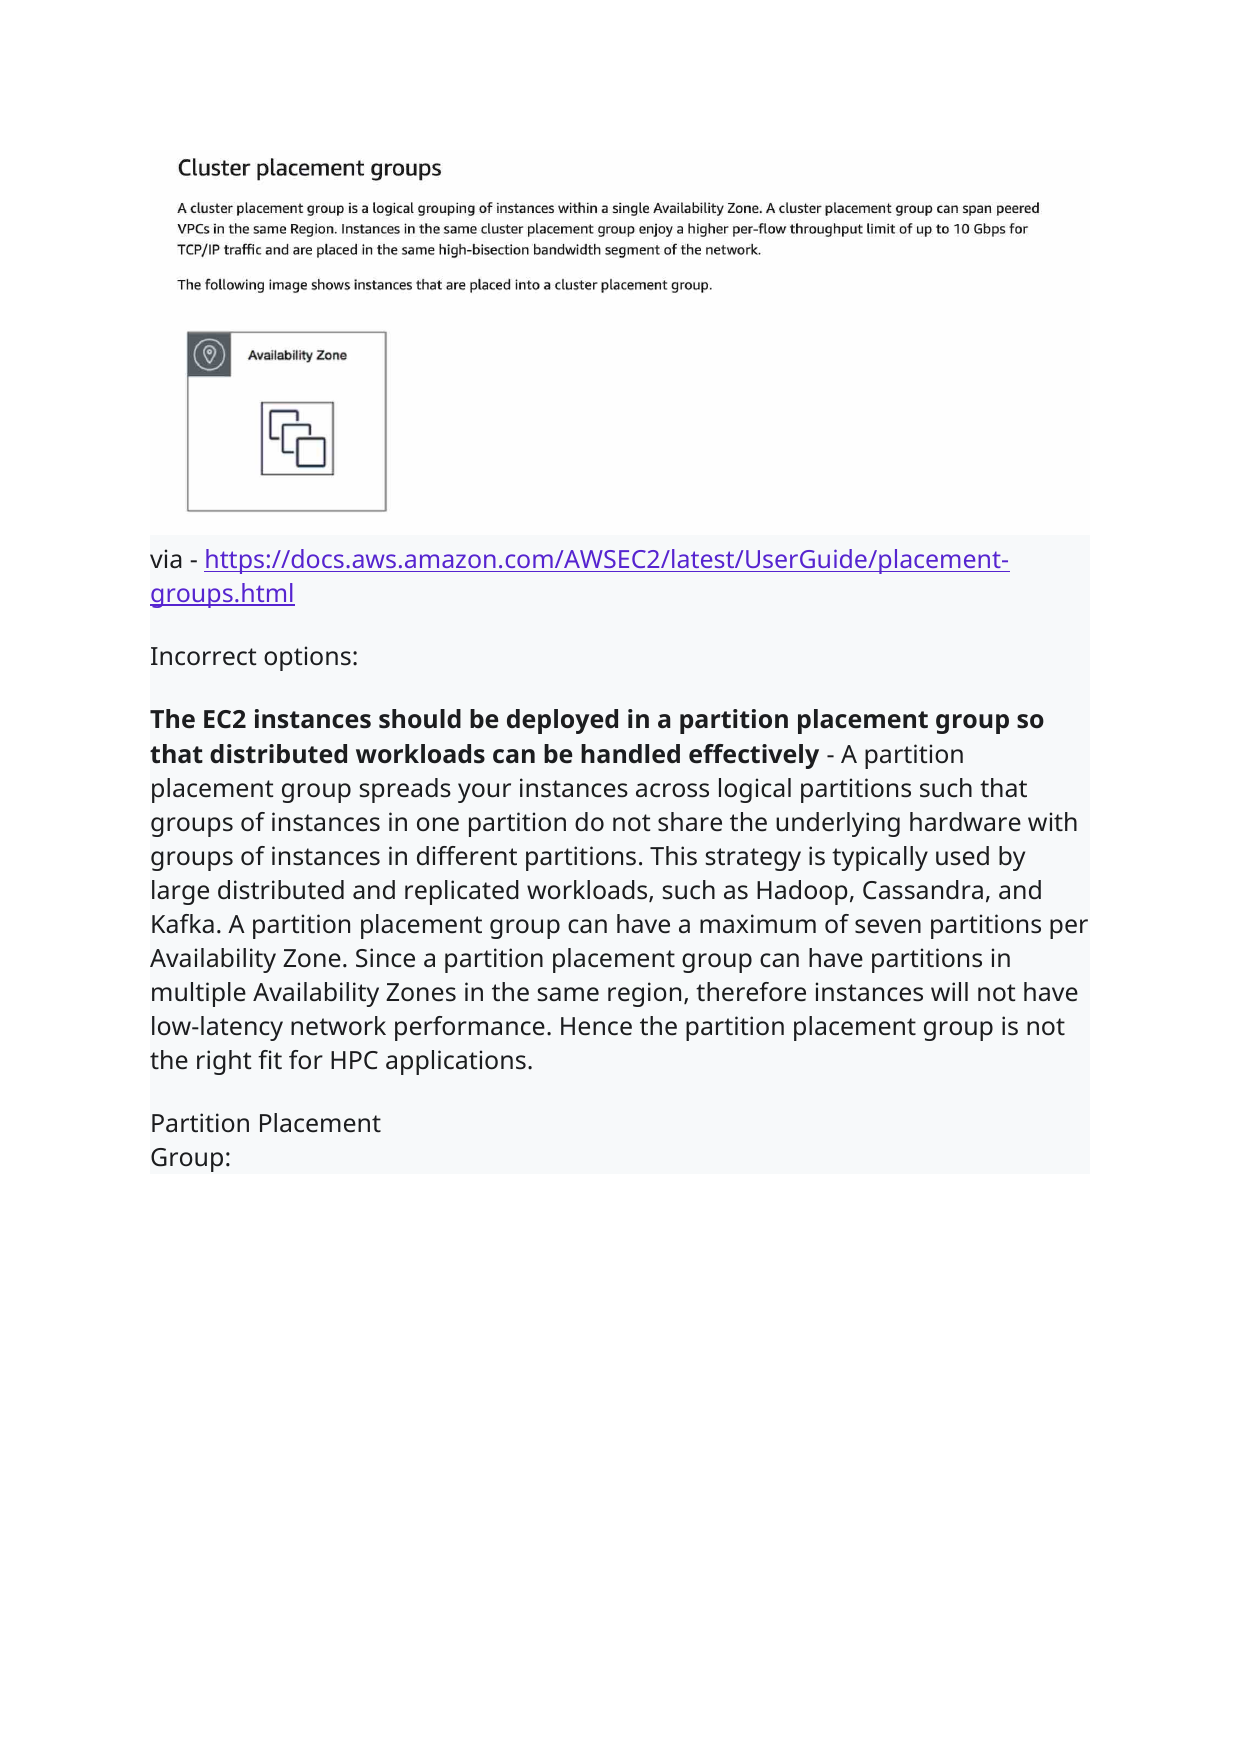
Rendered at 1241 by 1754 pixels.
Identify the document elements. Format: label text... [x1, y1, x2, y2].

text Partition Placement Group: via - https://docs.aws.amazon.com/AWSEC2/latest/UserGuide/placement-groups.html [150, 1106, 1090, 1174]
text Incorrect options: [150, 639, 1090, 673]
picture [150, 150, 1091, 535]
text Cluster Placement Group: via - https://docs.aws.amazon.com/AWSEC2/latest/UserGuide/placement-groups.html [150, 535, 1090, 610]
text The EC2 instances should be deployed in a partition placement group so that distributed workloads can be handled effectively - A partition placement group spreads your instances across logical partitions such that groups of instances in one partition do not share the underlying hardware with groups of instances in different partitions. This strategy is typically used by large distributed and replicated workloads, such as Hadoop, Cassandra, and Kafka. A partition placement group can have a maximum of seven partitions per Availability Zone. Since a partition placement group can have partitions in multiple Availability Zones in the same region, therefore instances will not have low-latency network performance. Hence the partition placement group is not the right fit for HPC applications. [150, 702, 1090, 1077]
